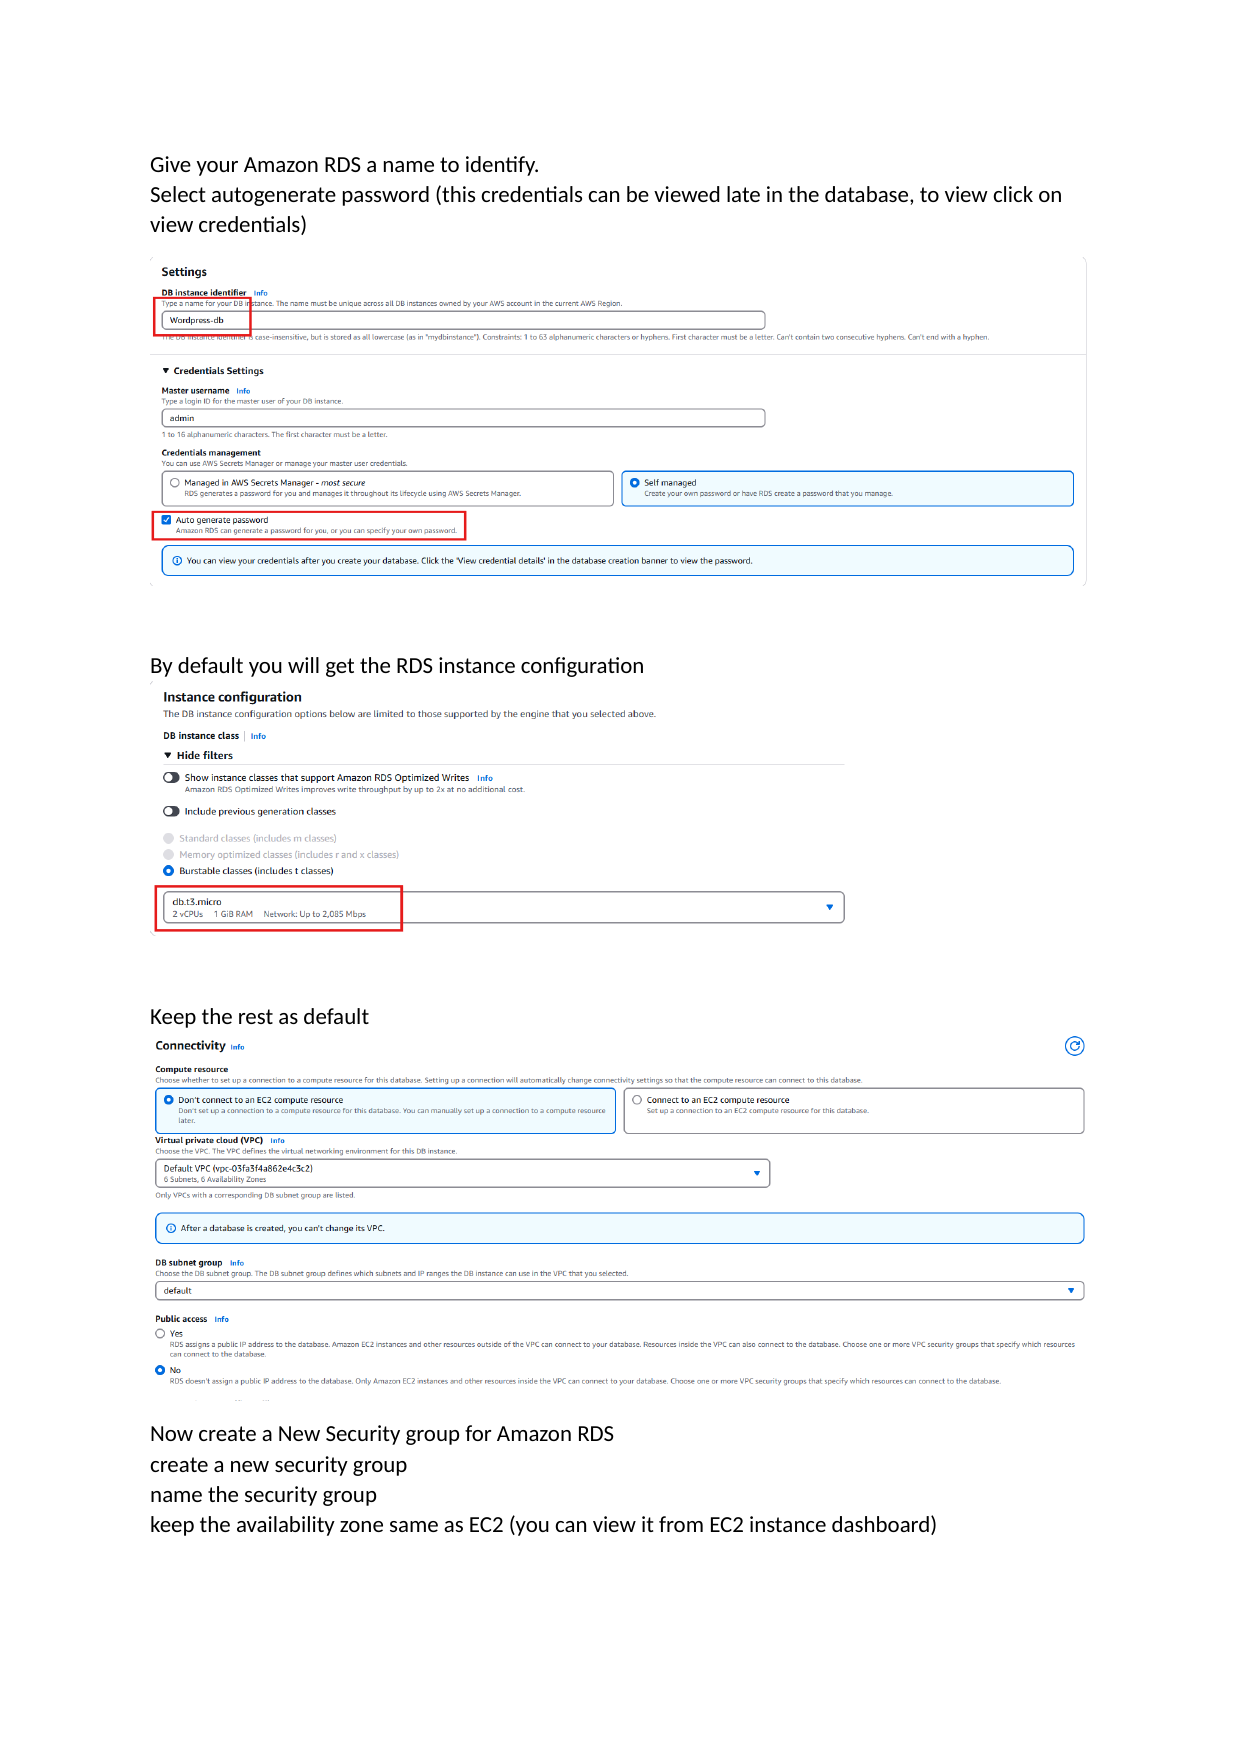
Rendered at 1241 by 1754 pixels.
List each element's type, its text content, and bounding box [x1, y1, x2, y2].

text Now create a New Security group for Amazon RDS create a new security group name the security group keep the availability zone same as EC2 (you can view it from EC2 instance dashboard) [150, 1419, 1090, 1538]
picture [150, 681, 1091, 936]
text Give your Amazon RDS a name to identify. Select autogenerate password (this credentials can be viewed late in the database, to view click on view credentials) [150, 150, 1090, 238]
text Keep the rest as default [150, 1002, 1090, 1032]
picture [150, 257, 1091, 586]
picture [150, 1032, 1091, 1401]
text By default you will get the RDS instance configuration [150, 651, 1090, 681]
